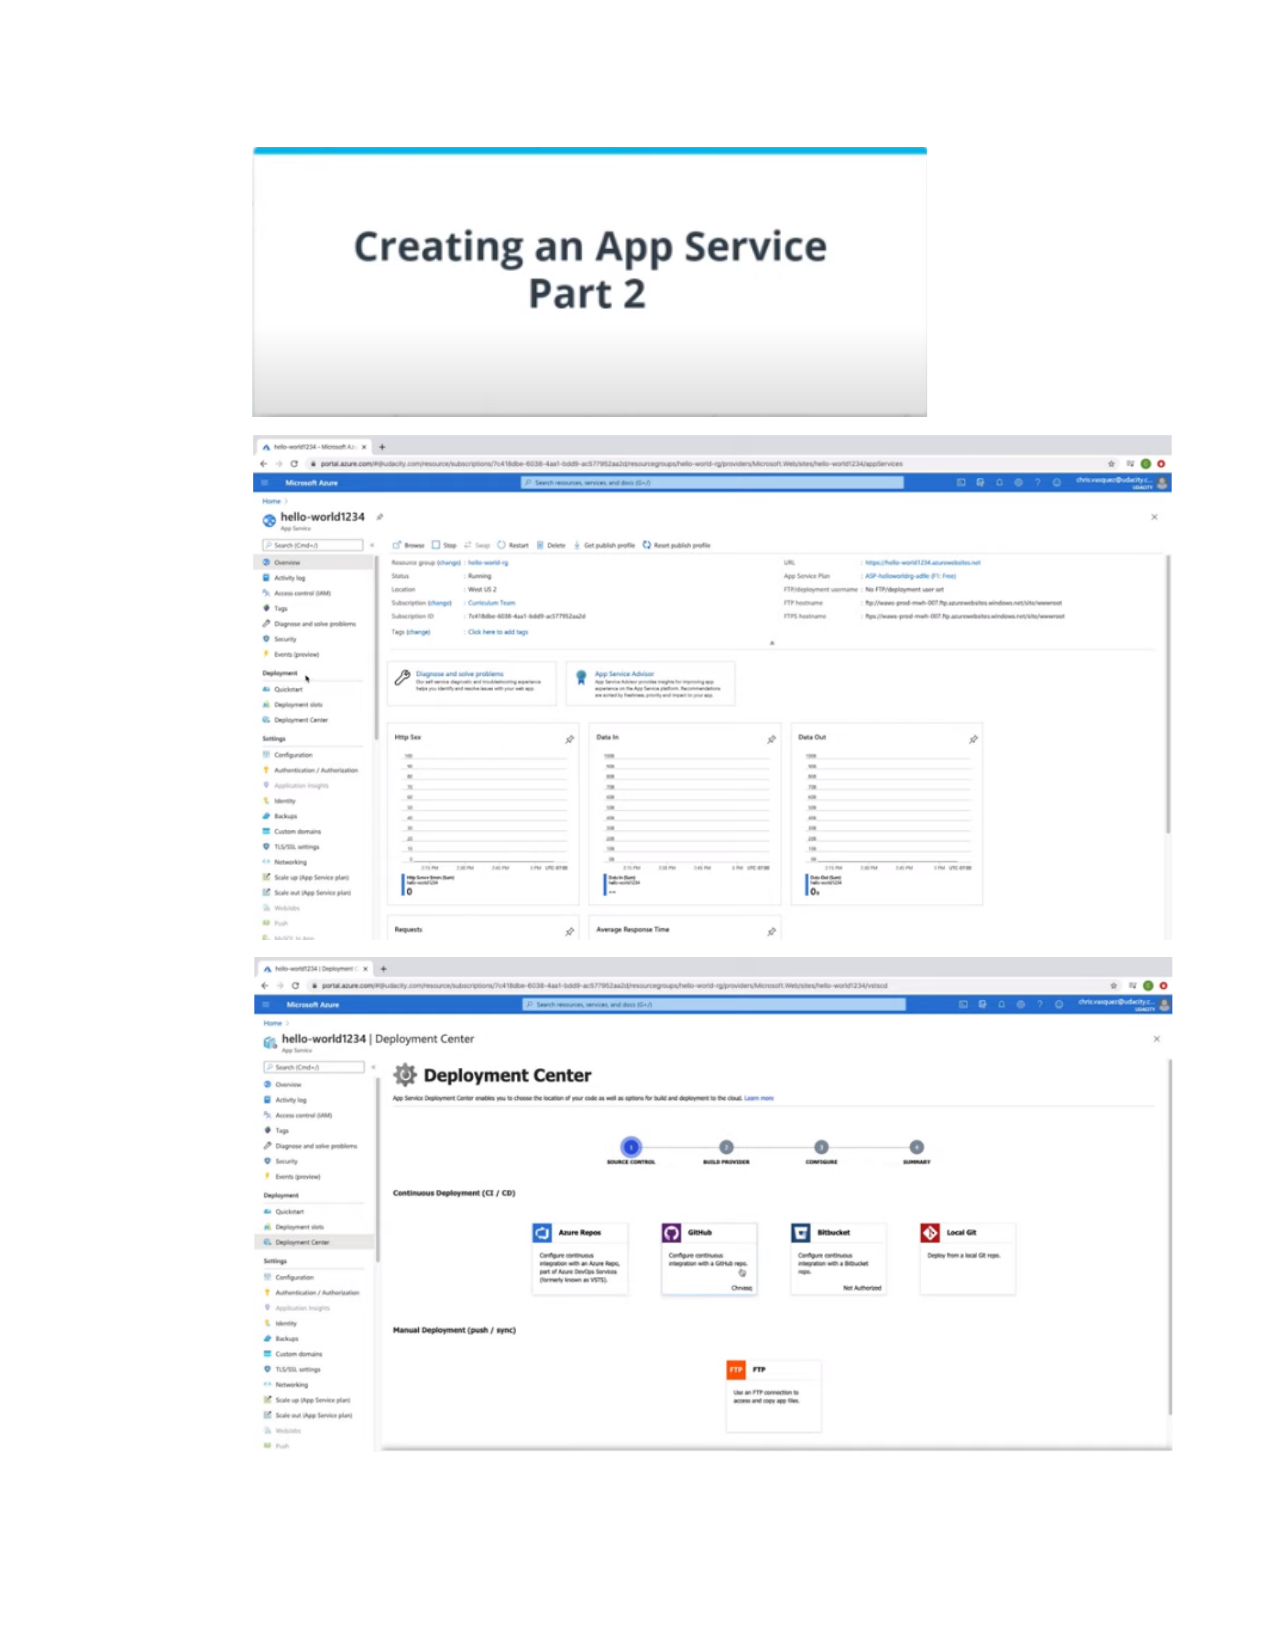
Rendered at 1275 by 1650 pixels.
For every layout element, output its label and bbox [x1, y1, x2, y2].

picture [252, 434, 1173, 940]
picture [252, 147, 928, 417]
picture [252, 957, 1173, 1452]
